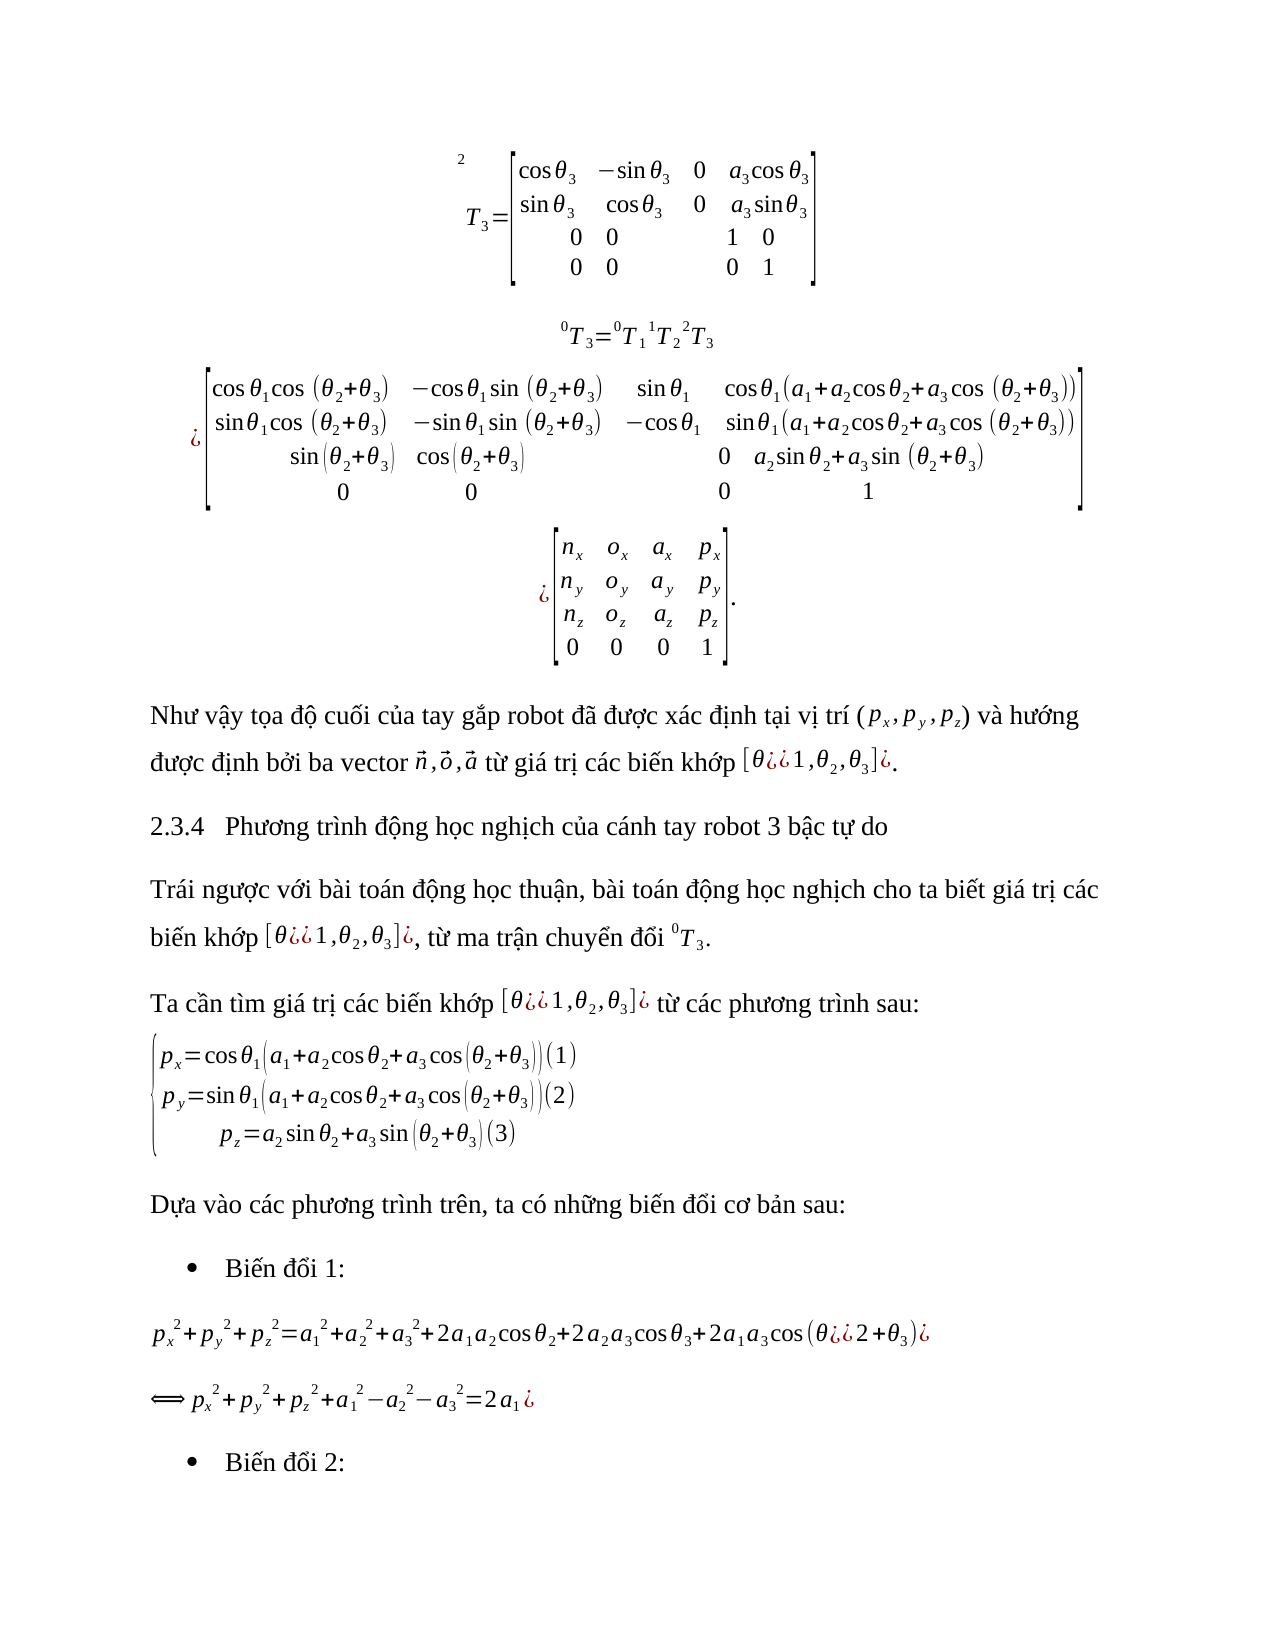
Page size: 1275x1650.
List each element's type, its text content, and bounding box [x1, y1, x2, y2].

text . [150, 318, 1125, 667]
list Biến đổi 1: [187, 1252, 1125, 1283]
text Như vậy tọa độ cuối của tay gắp robot đã được xác định tại vị trí () và hướng được định bởi ba vector từ giá trị các biến khớp . [150, 699, 1125, 777]
text Dựa vào các phương trình trên, ta có những biến đổi cơ bản sau: [150, 1188, 1125, 1219]
list Biến đổi 2: [187, 1446, 1125, 1477]
text 2.3.4 Phương trình động học nghịch của cánh tay robot 3 bậc tự do [150, 810, 1125, 841]
text Ta cần tìm giá trị các biến khớp từ các phương trình sau: [150, 987, 1125, 1158]
text Trái ngược với bài toán động học thuận, bài toán động học nghịch cho ta biết giá trị các biến khớp , từ ma trận chuyển đổi [150, 873, 1125, 954]
